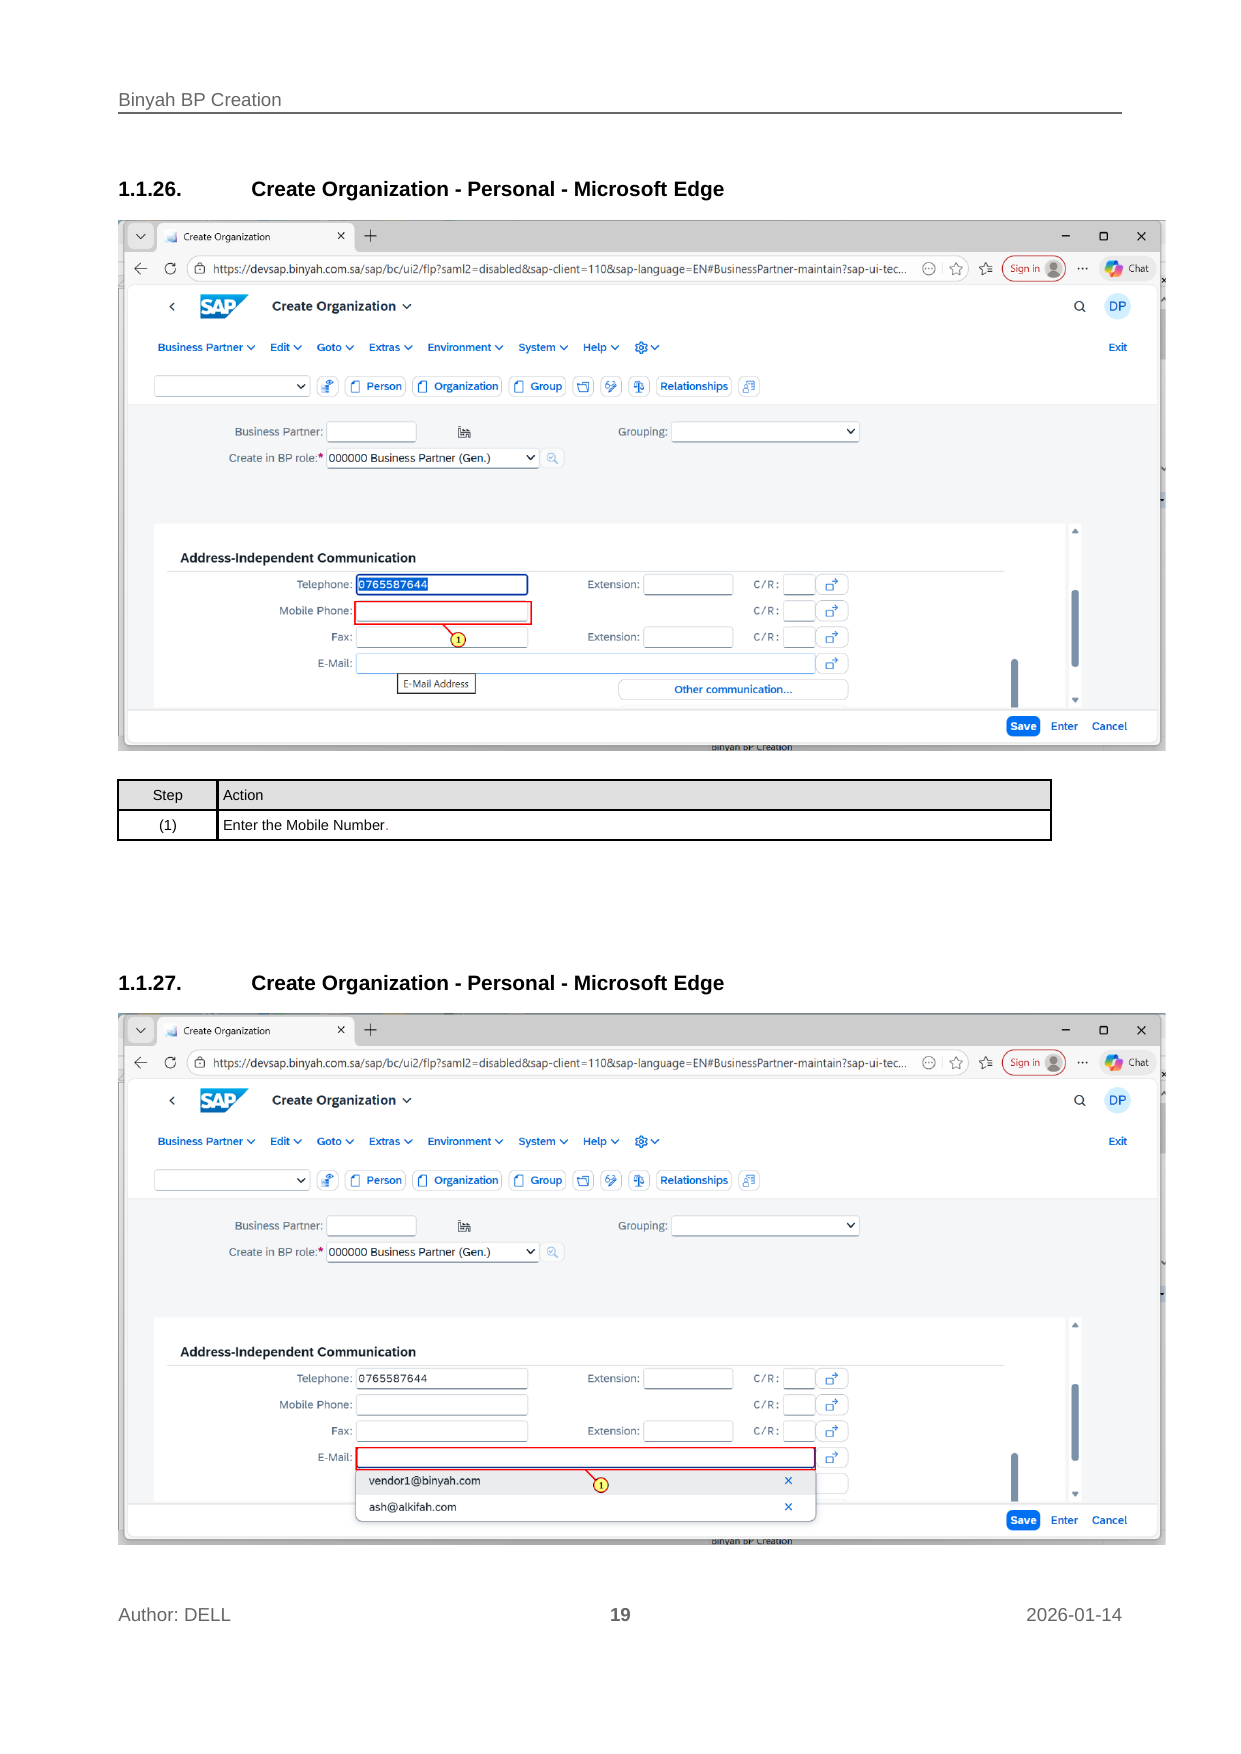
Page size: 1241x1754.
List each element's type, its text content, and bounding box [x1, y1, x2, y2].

picture [118, 220, 1166, 751]
picture [118, 1013, 1166, 1545]
table_header Step [119, 781, 216, 809]
table_cell (1) [119, 811, 216, 839]
text Create Organization - Personal - Microsoft​ Edge [118, 971, 1122, 995]
table_cell Enter the Mobile Number. [219, 811, 1050, 839]
table_header Action [219, 781, 1050, 809]
text Create Organization - Personal - Microsoft​ Edge [118, 177, 1122, 201]
